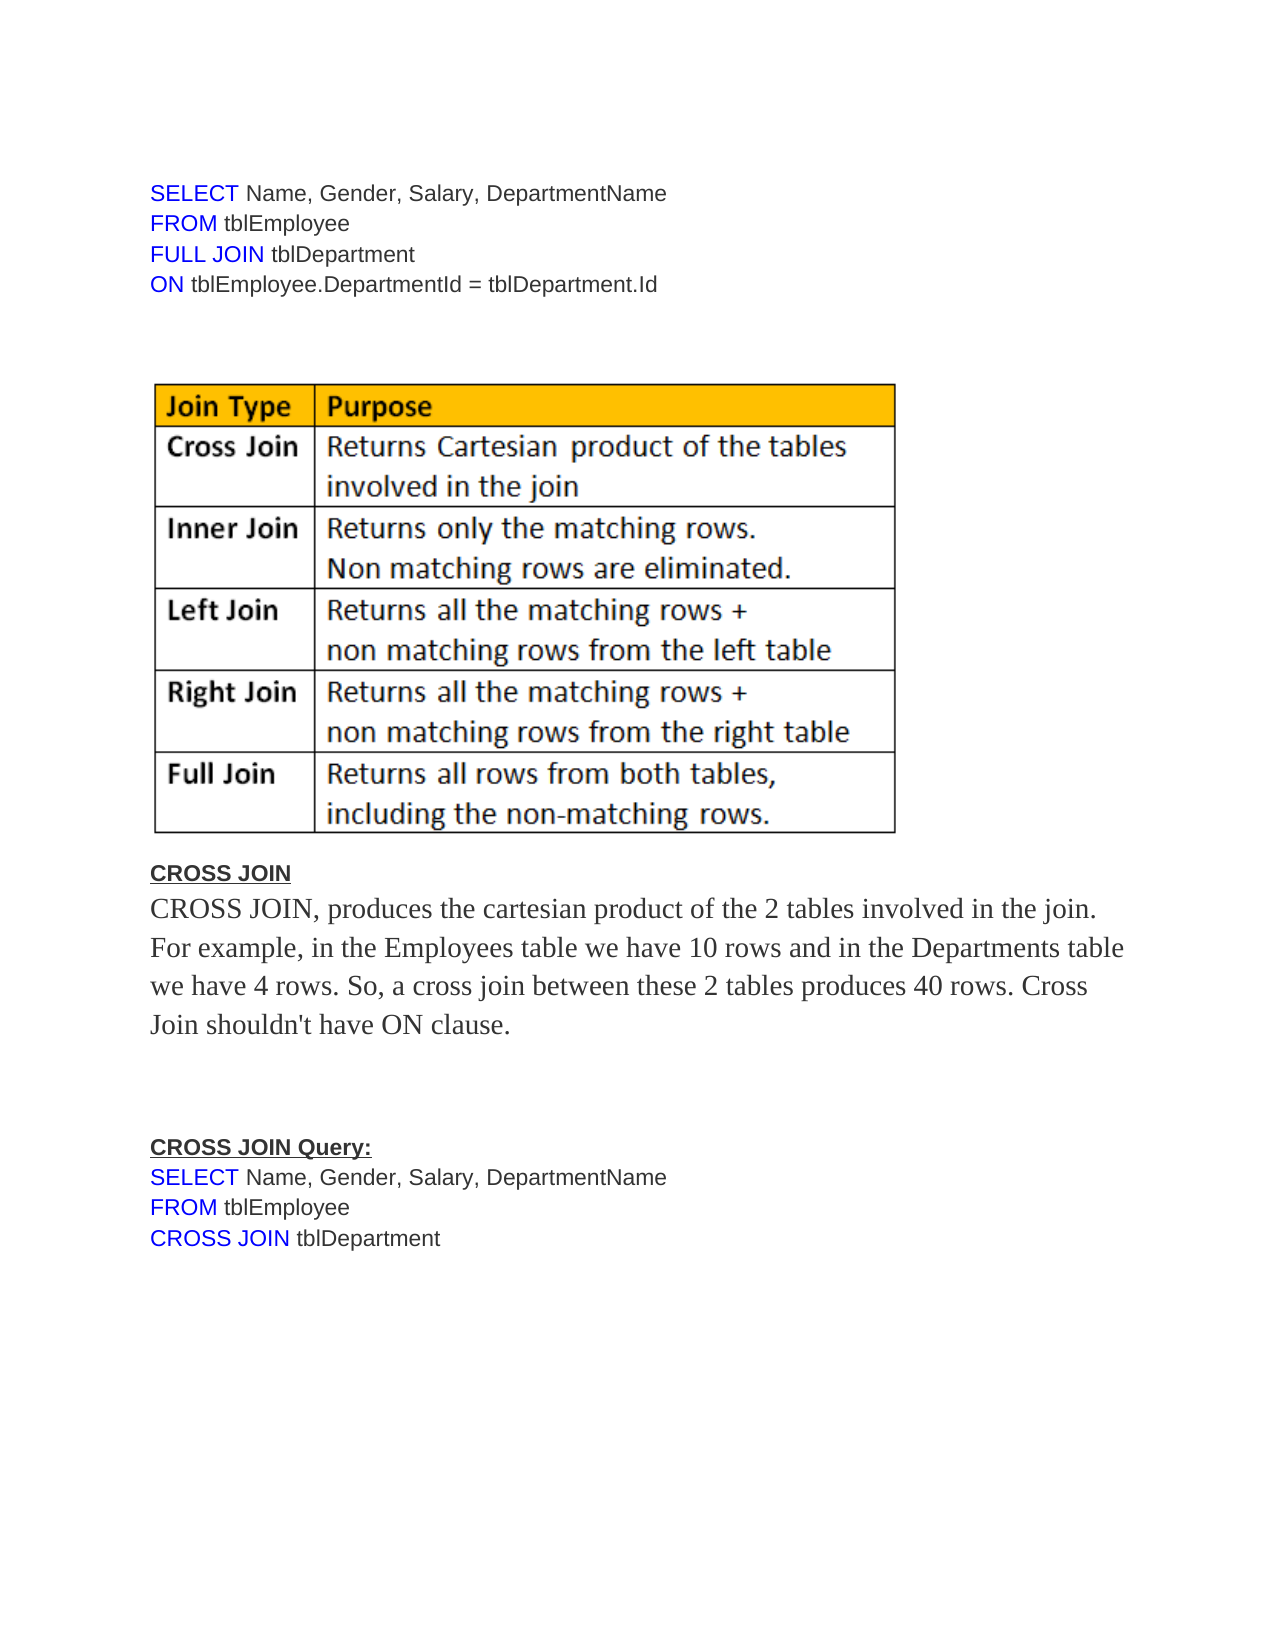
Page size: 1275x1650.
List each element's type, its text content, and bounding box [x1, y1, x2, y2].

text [150, 150, 1125, 297]
text CROSS JOIN Query: SELECT Name, Gender, Salary, DepartmentName FROM tblEmployee CROSS JOIN tblDepartment [150, 1066, 1125, 1251]
picture [150, 381, 899, 835]
text CROSS JOIN CROSS JOIN, produces the cartesian product of the 2 tables involved in the join. For example, in the Employees table we have 10 rows and in the Departments table we have 4 rows. So, a cross join between these 2 tables produces 40 rows. Cross Join shouldn't have ON clause. [150, 860, 1125, 1041]
